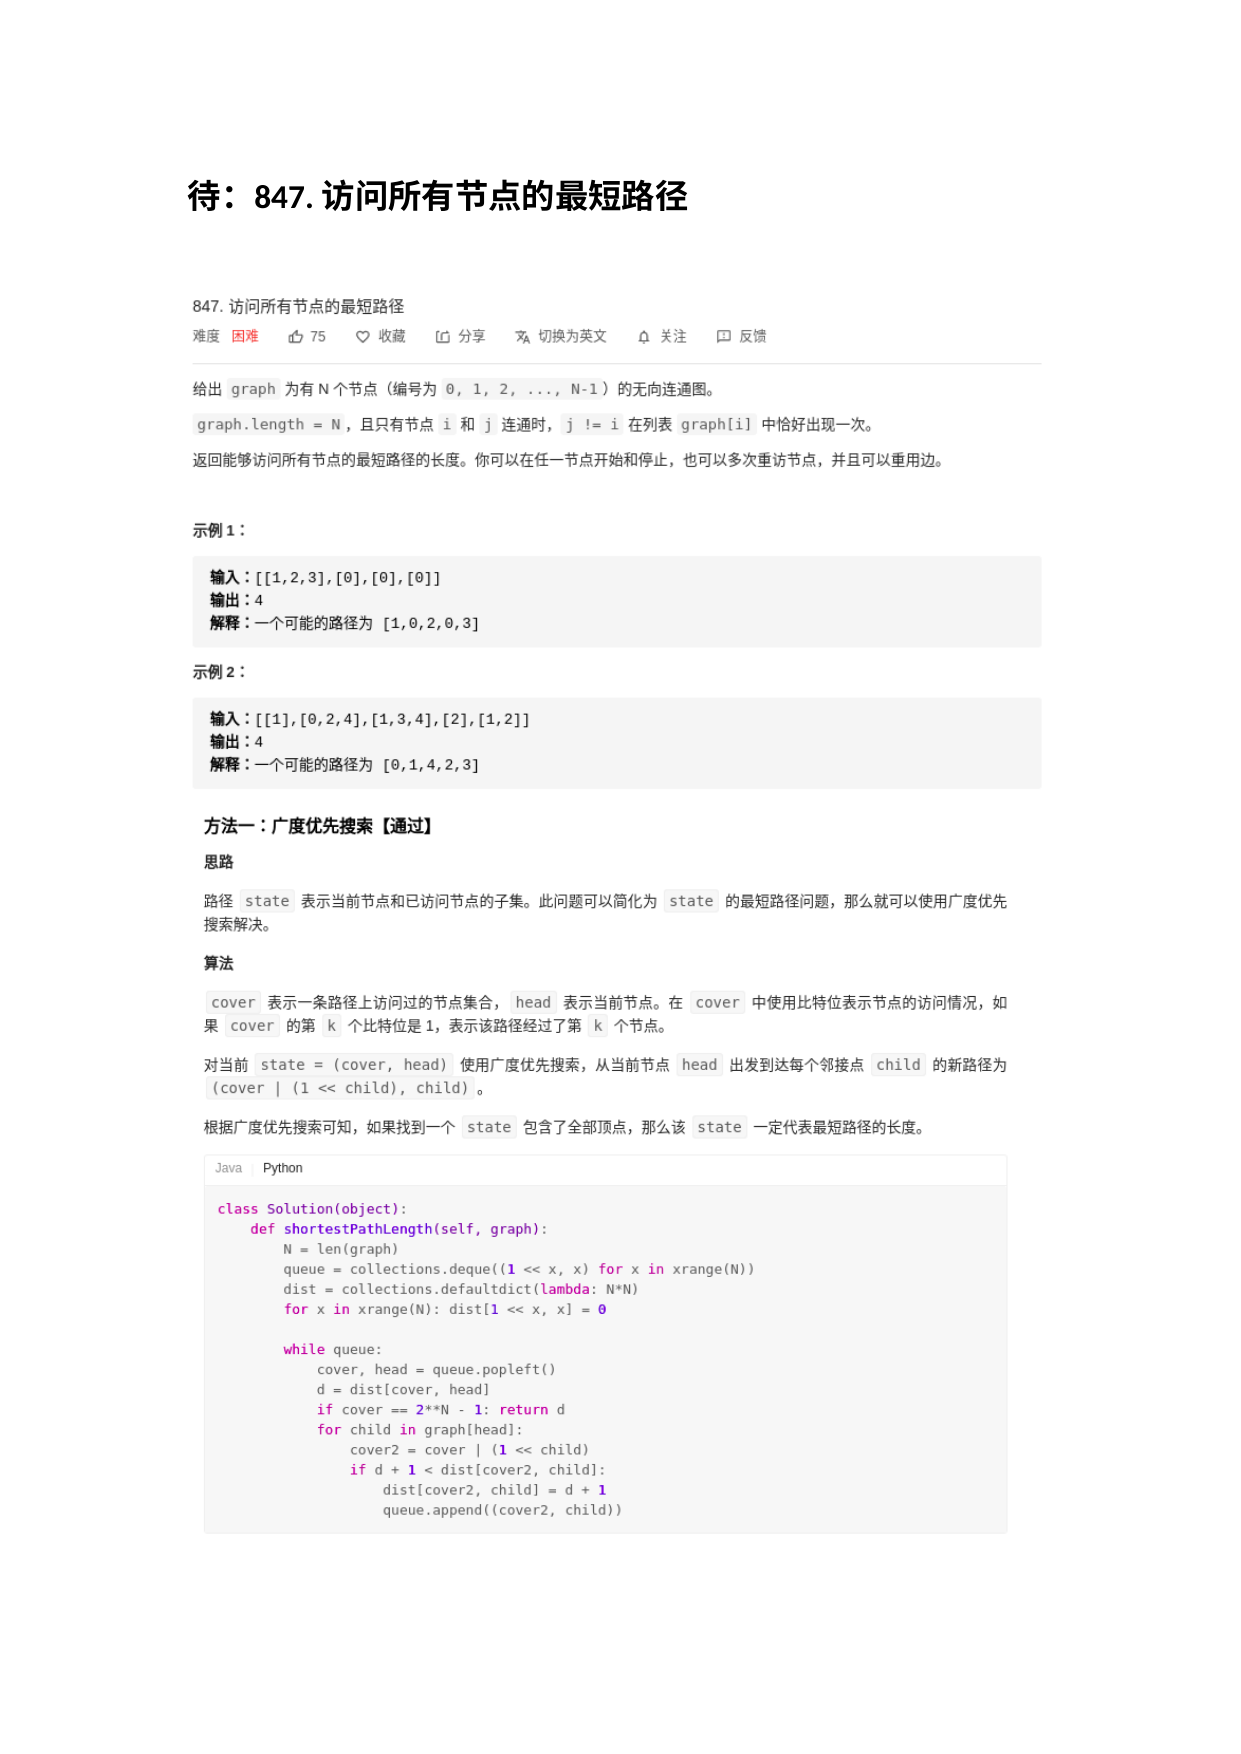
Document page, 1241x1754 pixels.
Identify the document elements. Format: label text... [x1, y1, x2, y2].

picture [187, 809, 1053, 1539]
picture [187, 289, 1053, 805]
subtitle 待：847. 访问所有节点的最短路径 [187, 162, 1053, 227]
